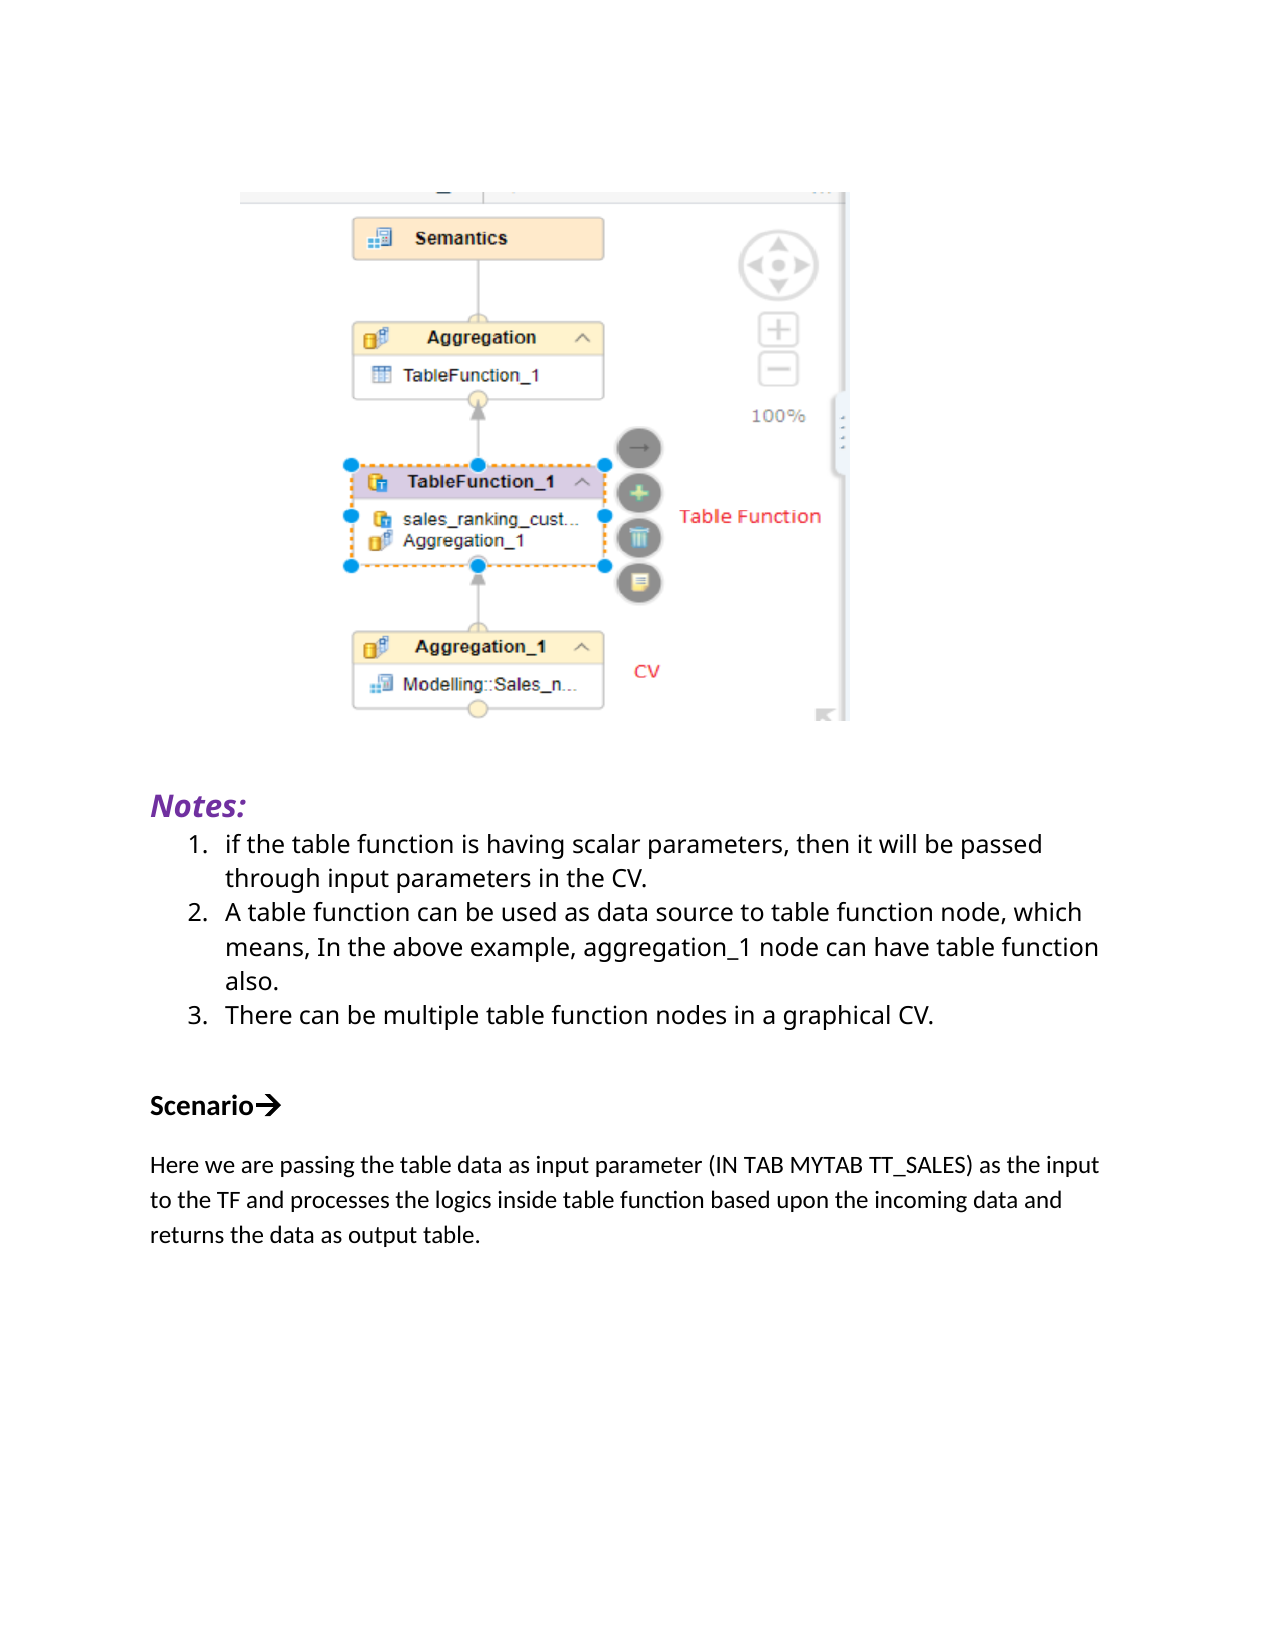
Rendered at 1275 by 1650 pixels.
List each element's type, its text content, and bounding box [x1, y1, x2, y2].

list There can be multiple table function nodes in a graphical CV. [187, 997, 1125, 1031]
text Notes: [150, 784, 1125, 827]
text Here we are passing the table data as input parameter (IN TAB MYTAB TT_SALES) as the input to the TF and processes the logics inside table function based upon the incoming data and returns the data as output table. [150, 1149, 1125, 1249]
list A table function can be used as data source to table function node, which means, In the above example, aggregation_1 node can have table function also. [187, 895, 1125, 997]
list if the table function is having scalar parameters, then it will be passed through input parameters in the CV. [187, 827, 1125, 895]
picture [150, 150, 1062, 760]
text Scenario [150, 1087, 1125, 1123]
